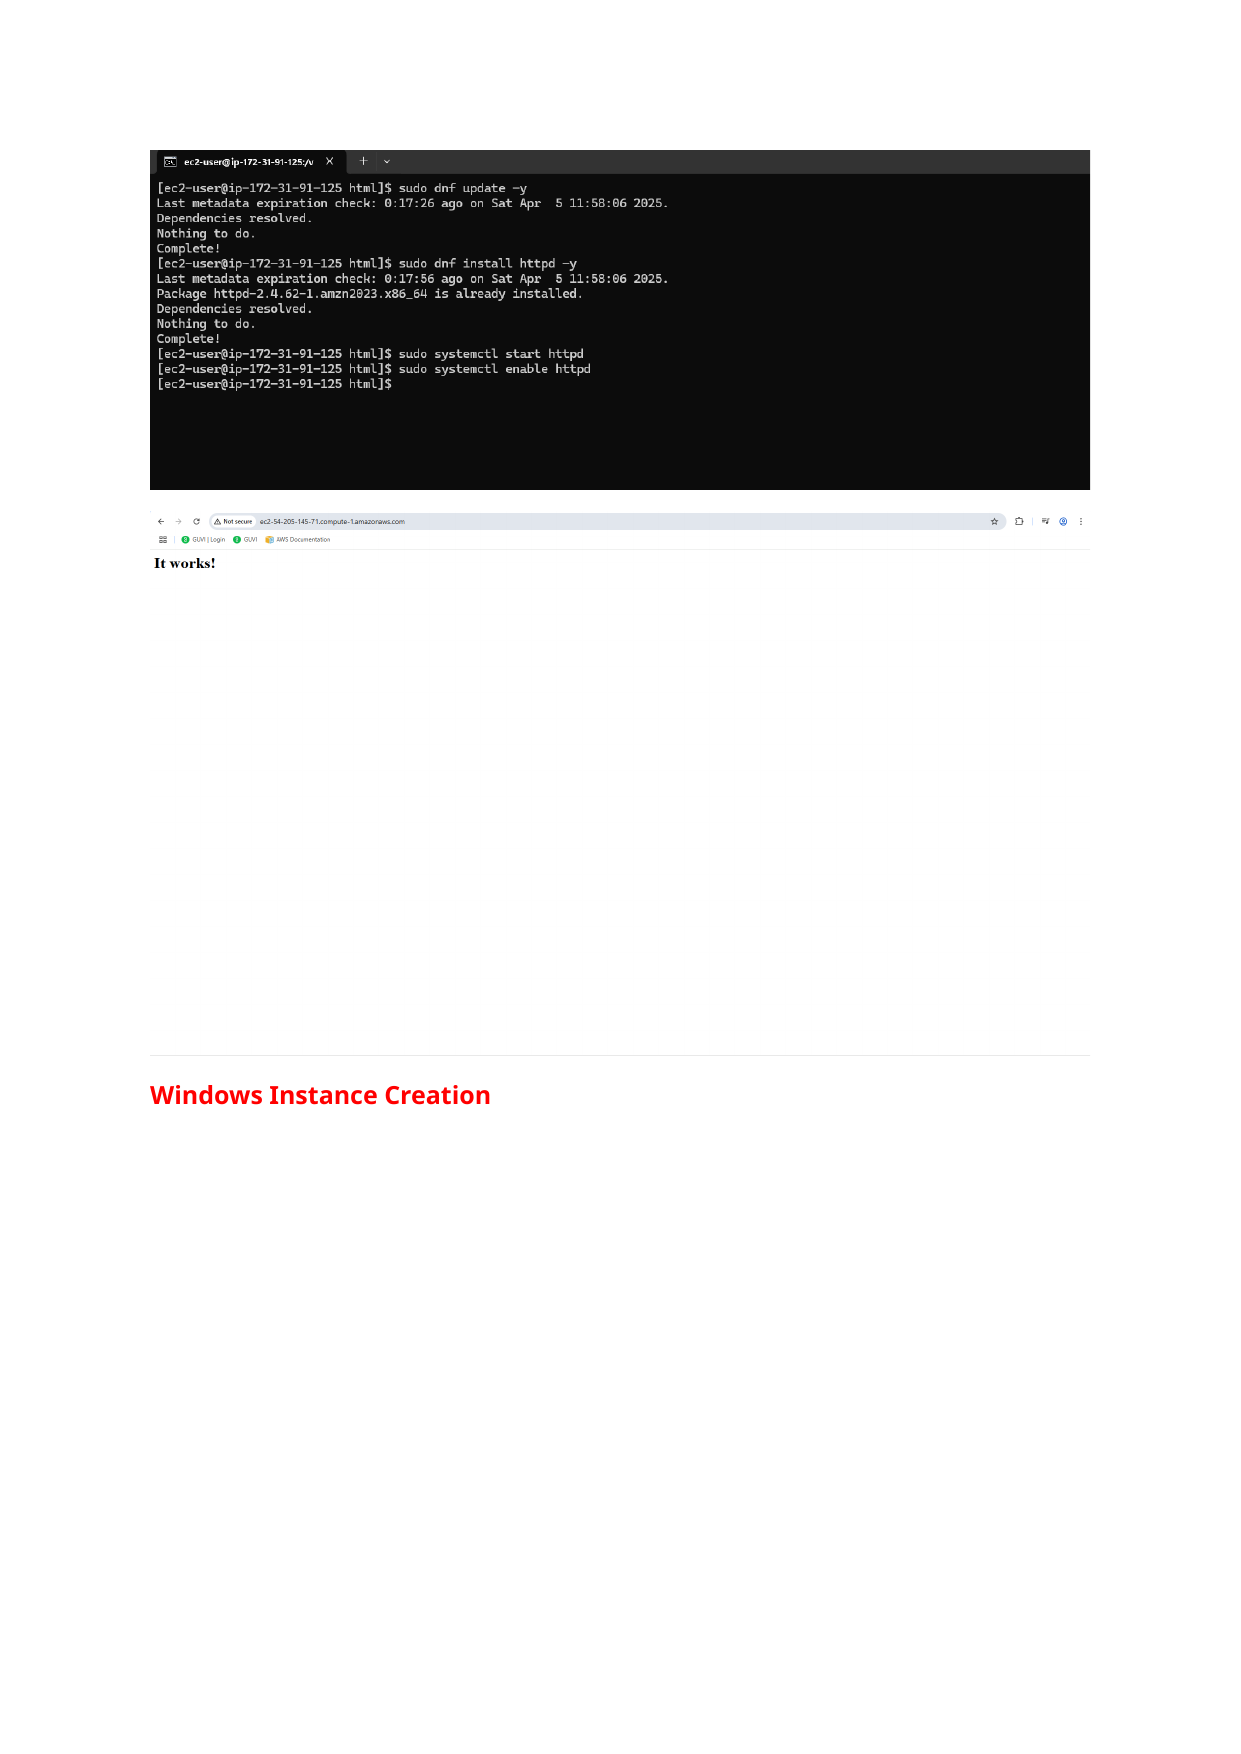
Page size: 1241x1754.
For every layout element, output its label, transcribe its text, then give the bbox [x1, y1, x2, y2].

picture [150, 150, 1091, 490]
picture [150, 511, 1091, 1056]
text Windows Instance Creation [150, 1077, 1090, 1112]
